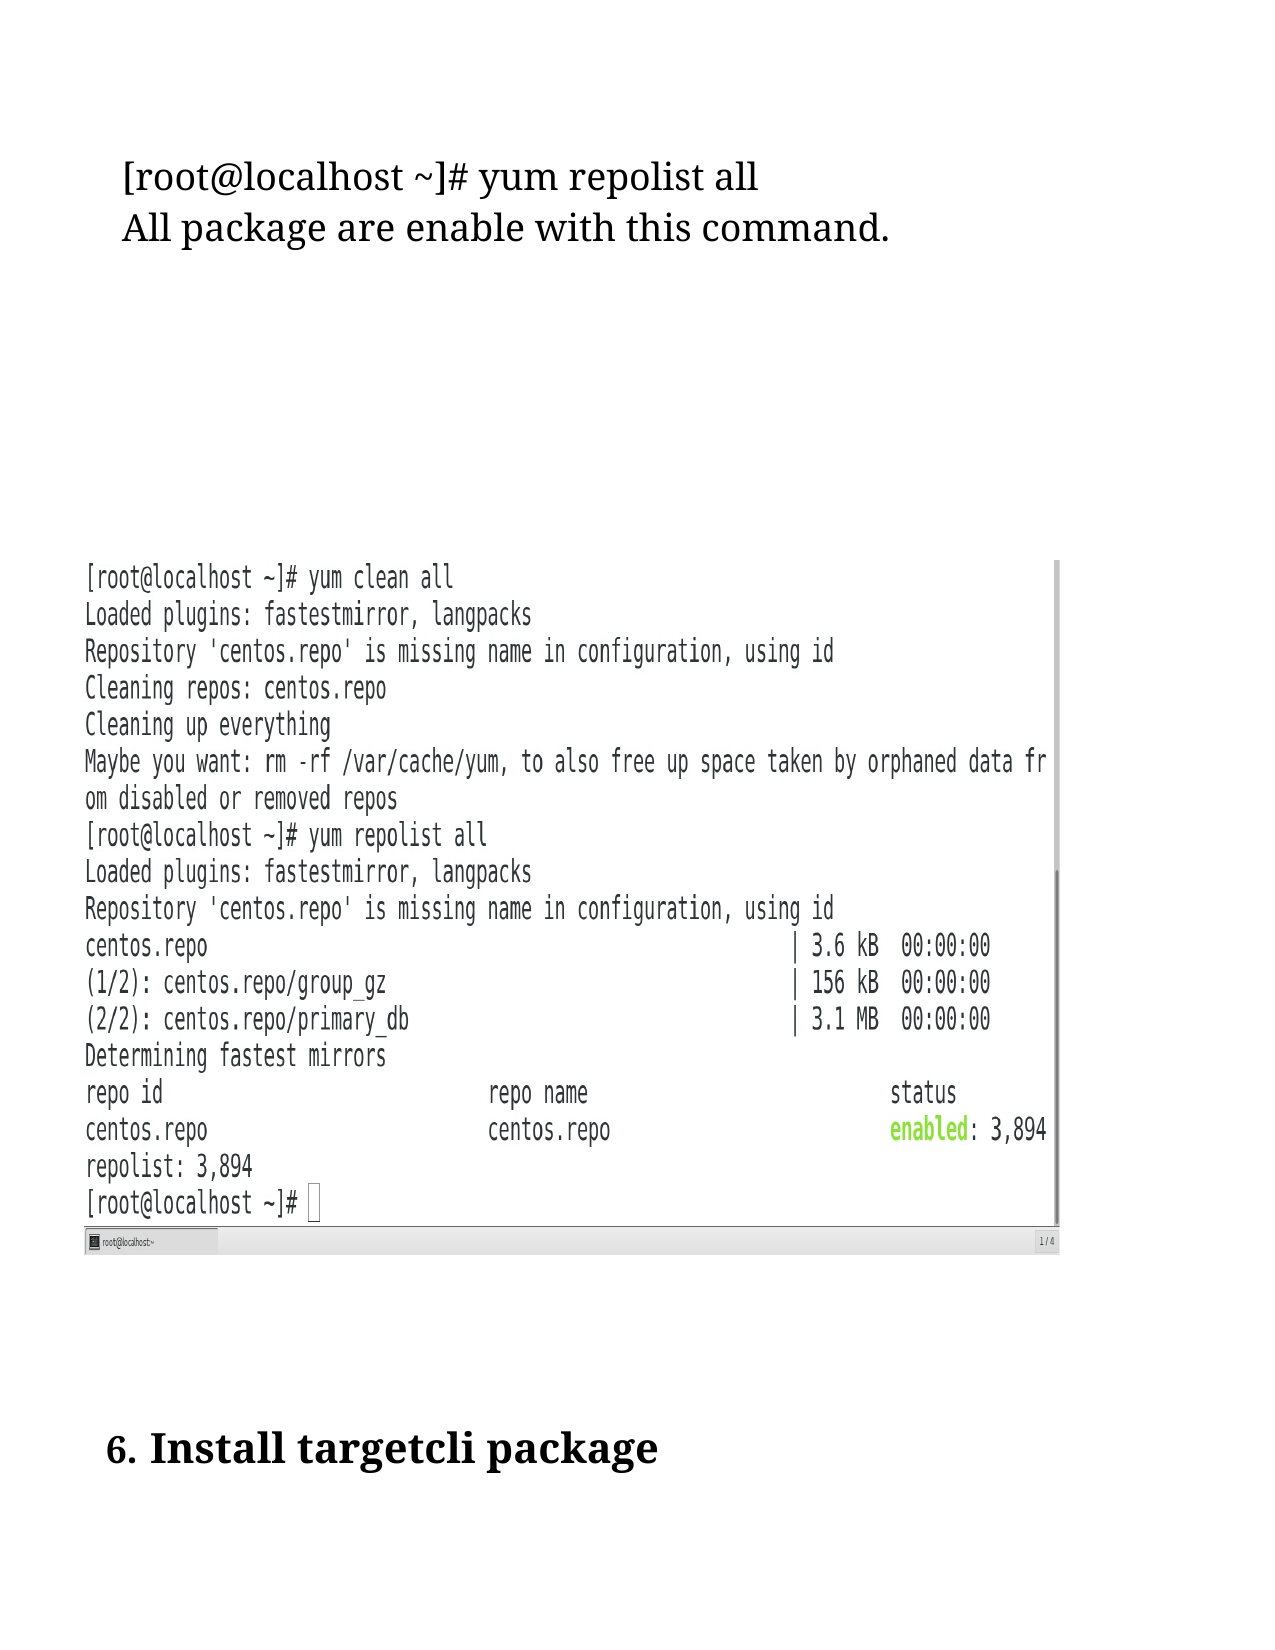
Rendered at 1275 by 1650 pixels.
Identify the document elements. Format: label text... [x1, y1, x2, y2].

list [root@localhost ~]# yum repolist all [122, 150, 1228, 201]
picture [84, 560, 1060, 1255]
list All package are enable with this command. [122, 201, 1228, 252]
list Install targetcli package [106, 1419, 1228, 1476]
